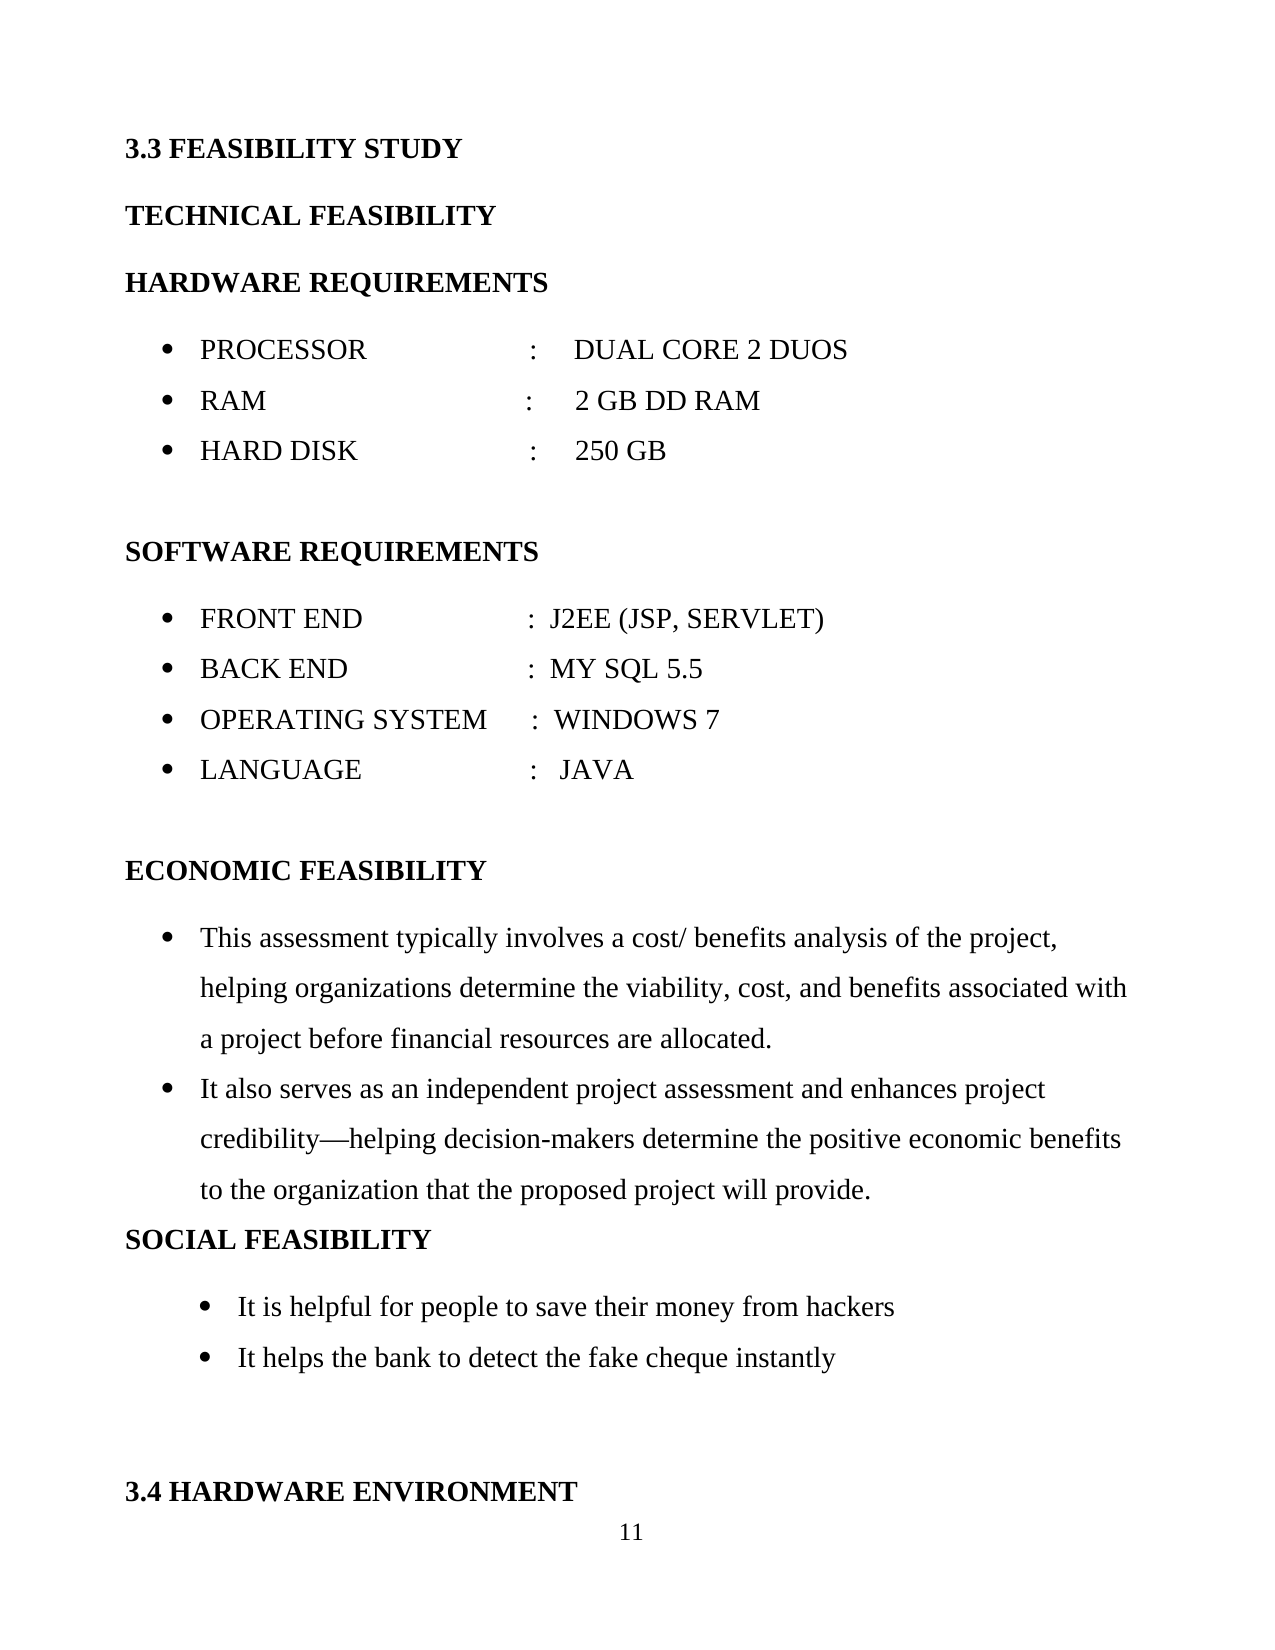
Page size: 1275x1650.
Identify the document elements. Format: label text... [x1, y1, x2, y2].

text TECHNICAL FEASIBILITY [125, 198, 1137, 232]
list It also serves as an independent project assessment and enhances project credibility—helping decision-makers determine the positive economic benefits to the organization that the proposed project will provide. [162, 1071, 1137, 1206]
list PROCESSOR : DUAL CORE 2 DUOS [162, 332, 1137, 366]
list This assessment typically involves a cost/ benefits analysis of the project, helping organizations determine the viability, cost, and benefits associated with a project before financial resources are allocated. [162, 920, 1137, 1054]
list RAM : 2 GB DD RAM [162, 383, 1137, 417]
text SOFTWARE REQUIREMENTS [125, 534, 1137, 568]
text 3.3 FEASIBILITY STUDY [125, 131, 1137, 165]
list It is helpful for people to save their money from hackers [200, 1289, 1137, 1323]
text SOCIAL FEASIBILITY [125, 1222, 1137, 1256]
list FRONT END : J2EE (JSP, SERVLET) [162, 601, 1137, 635]
text 3.4 HARDWARE ENVIRONMENT [125, 1474, 1137, 1508]
text ECONOMIC FEASIBILITY [125, 853, 1137, 887]
list HARD DISK : 250 GB [162, 433, 1137, 467]
text HARDWARE REQUIREMENTS [125, 265, 1137, 299]
list OPERATING SYSTEM : WINDOWS 7 [162, 702, 1137, 736]
list BACK END : MY SQL 5.5 [162, 652, 1137, 685]
list It helps the bank to detect the fake cheque instantly [200, 1340, 1137, 1373]
list LANGUAGE : JAVA [162, 752, 1137, 786]
